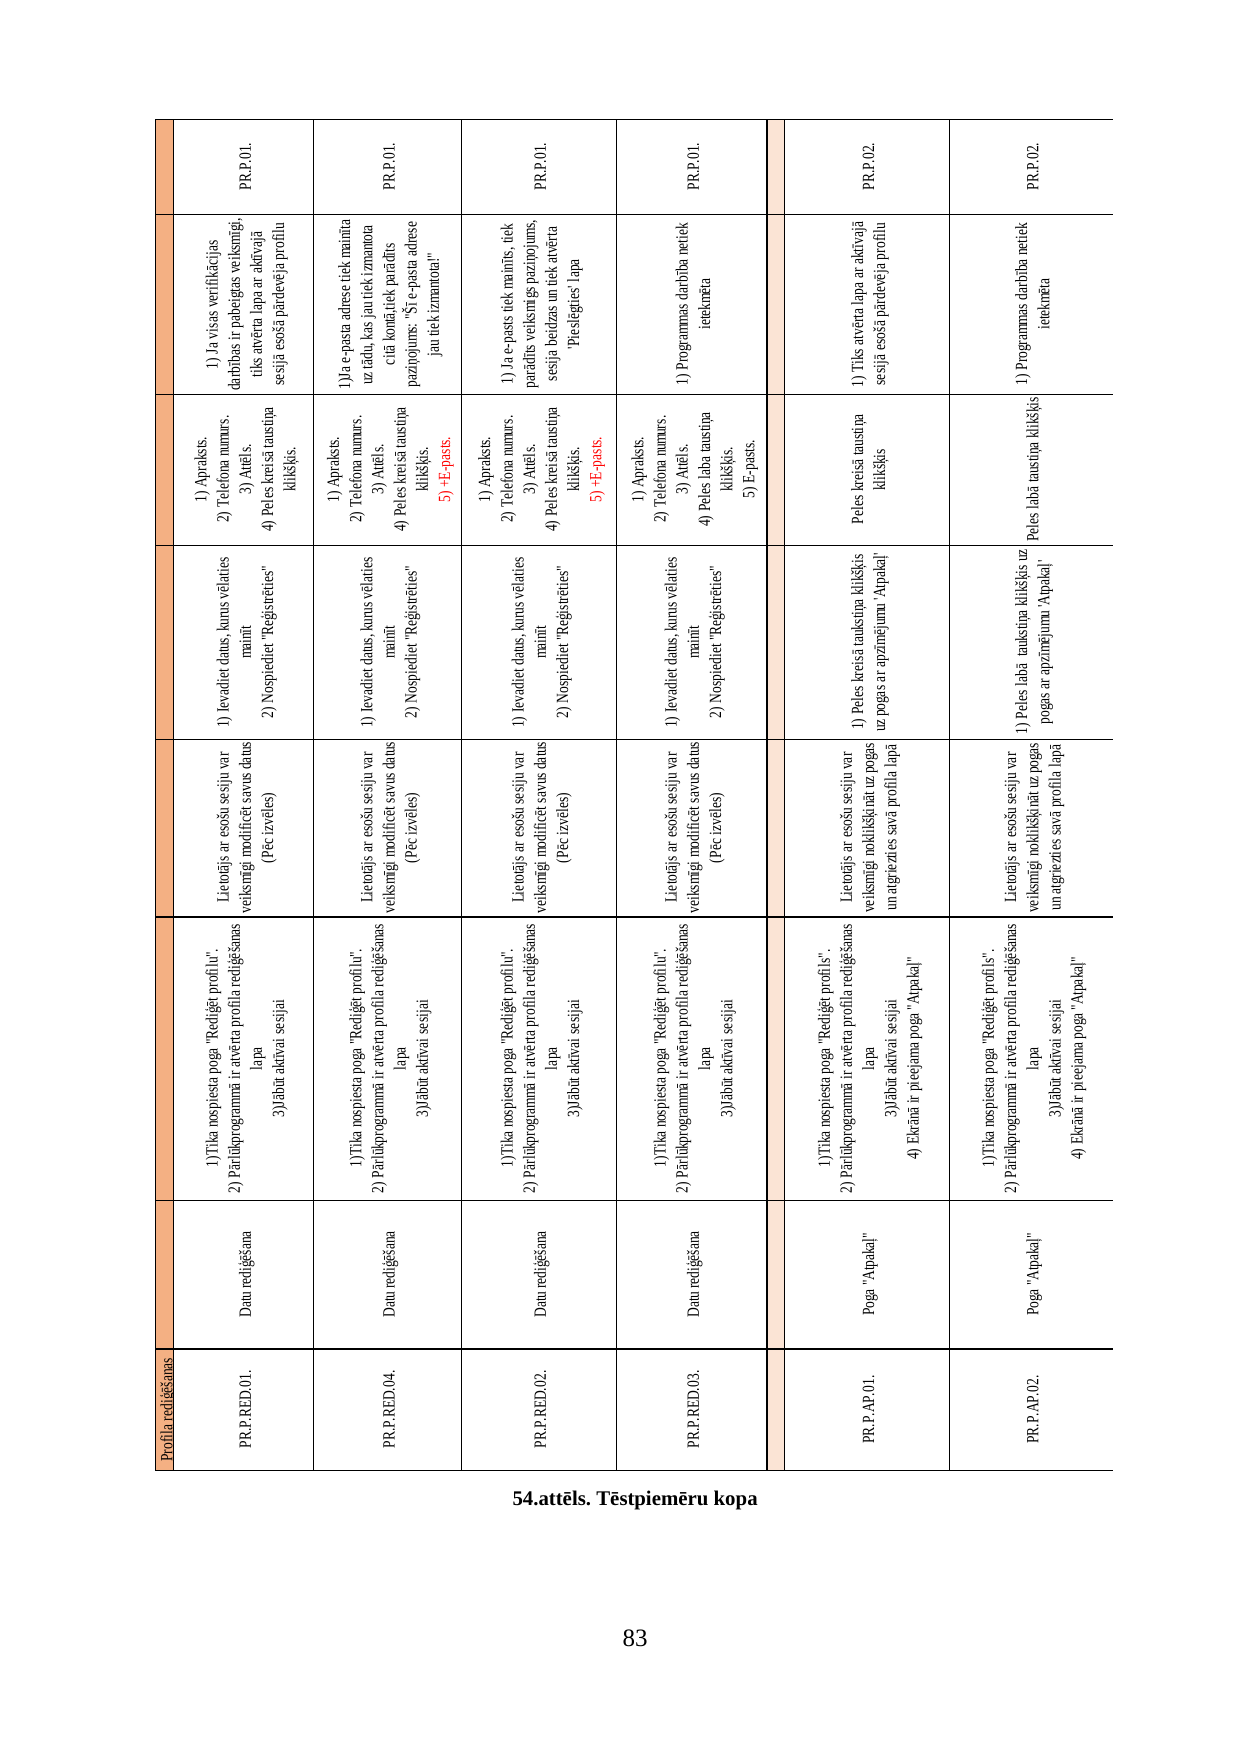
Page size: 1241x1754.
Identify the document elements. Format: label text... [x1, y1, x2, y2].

text 54.attēls. Tēstpiemēru kopa [148, 1486, 1122, 1510]
